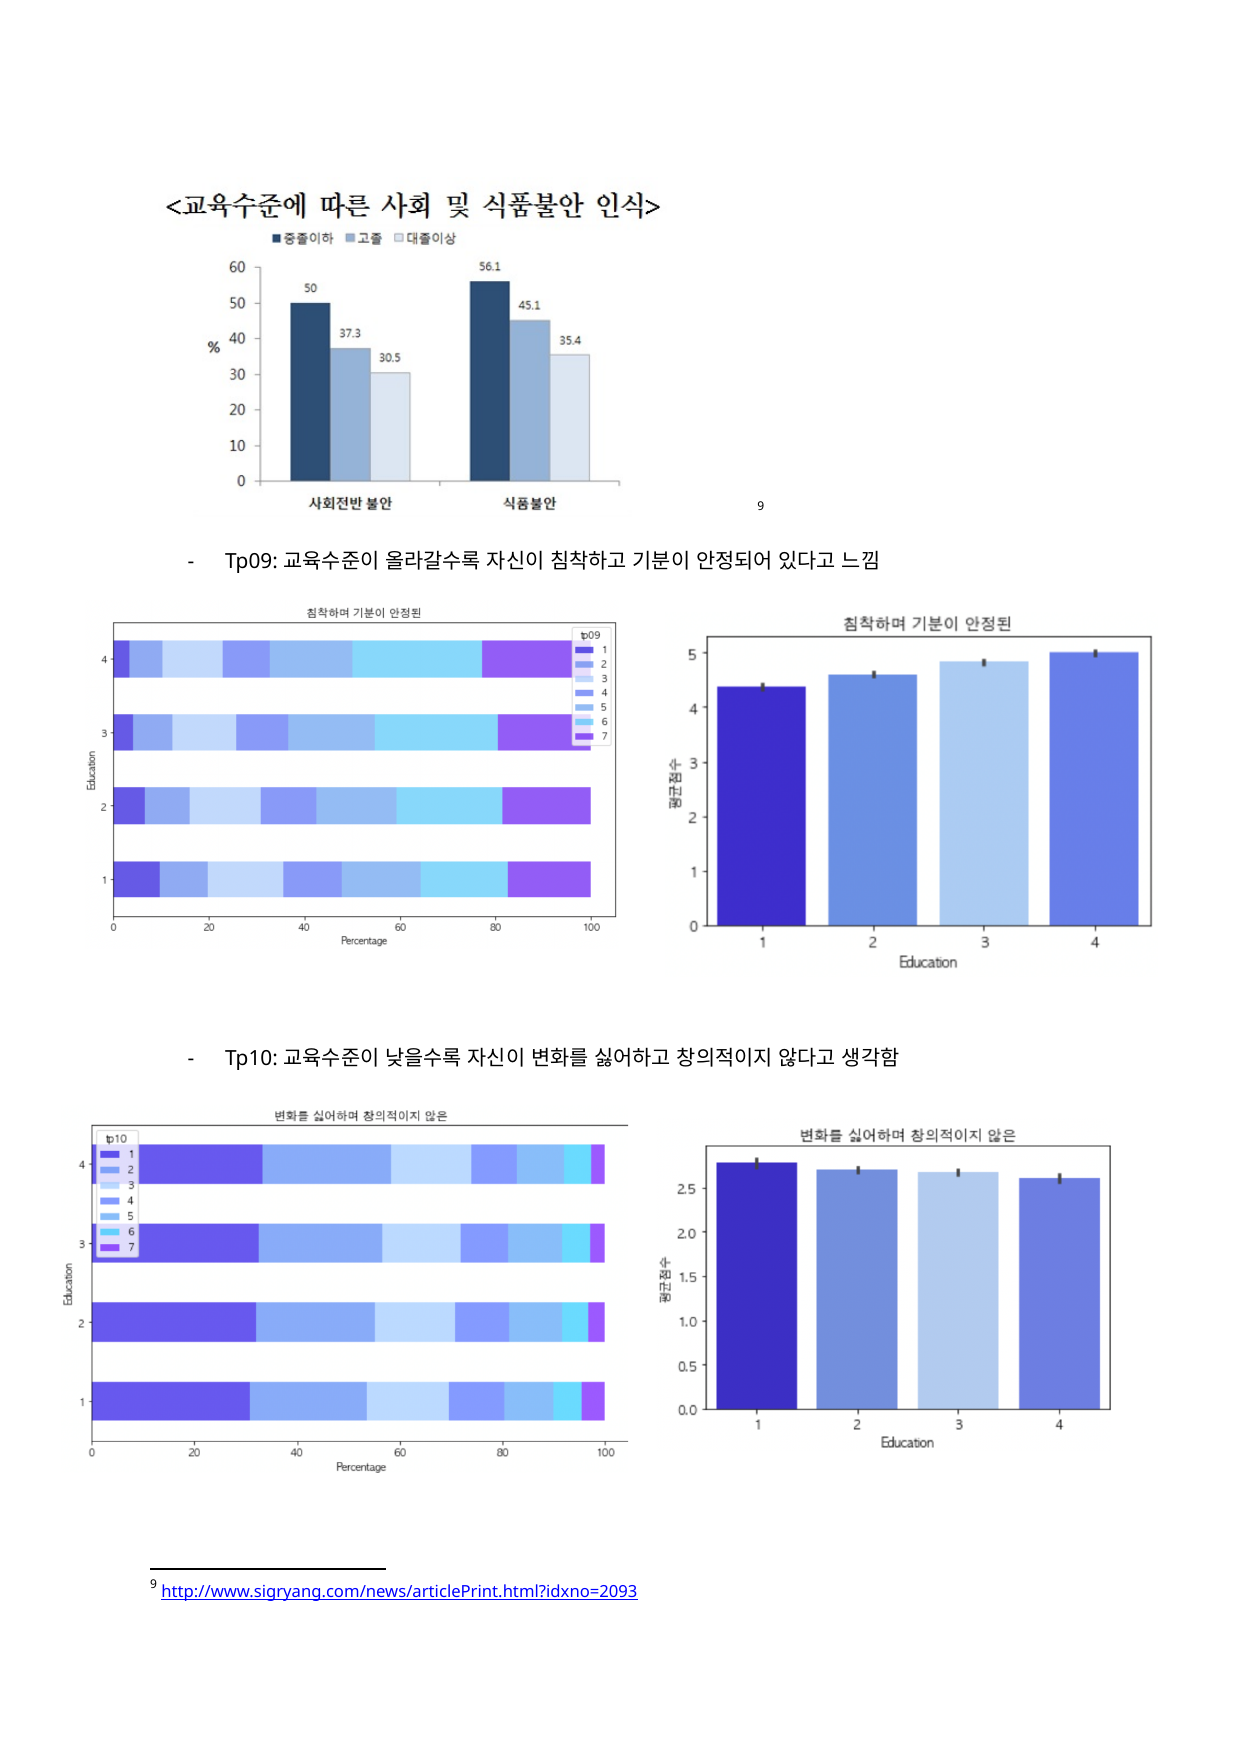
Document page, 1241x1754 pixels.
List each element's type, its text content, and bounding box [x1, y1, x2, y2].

picture [150, 177, 752, 520]
list Tp09: 교육수준이 올라갈수록 자신이 침착하고 기분이 안정되어 있다고 느낌 [187, 545, 1090, 575]
picture [59, 1105, 628, 1471]
list Tp10: 교육수준이 낮을수록 자신이 변화를 싫어하고 창의적이지 않다고 생각함 [187, 1041, 1090, 1071]
picture [663, 612, 1158, 976]
picture [84, 600, 619, 948]
picture [654, 1118, 1112, 1451]
